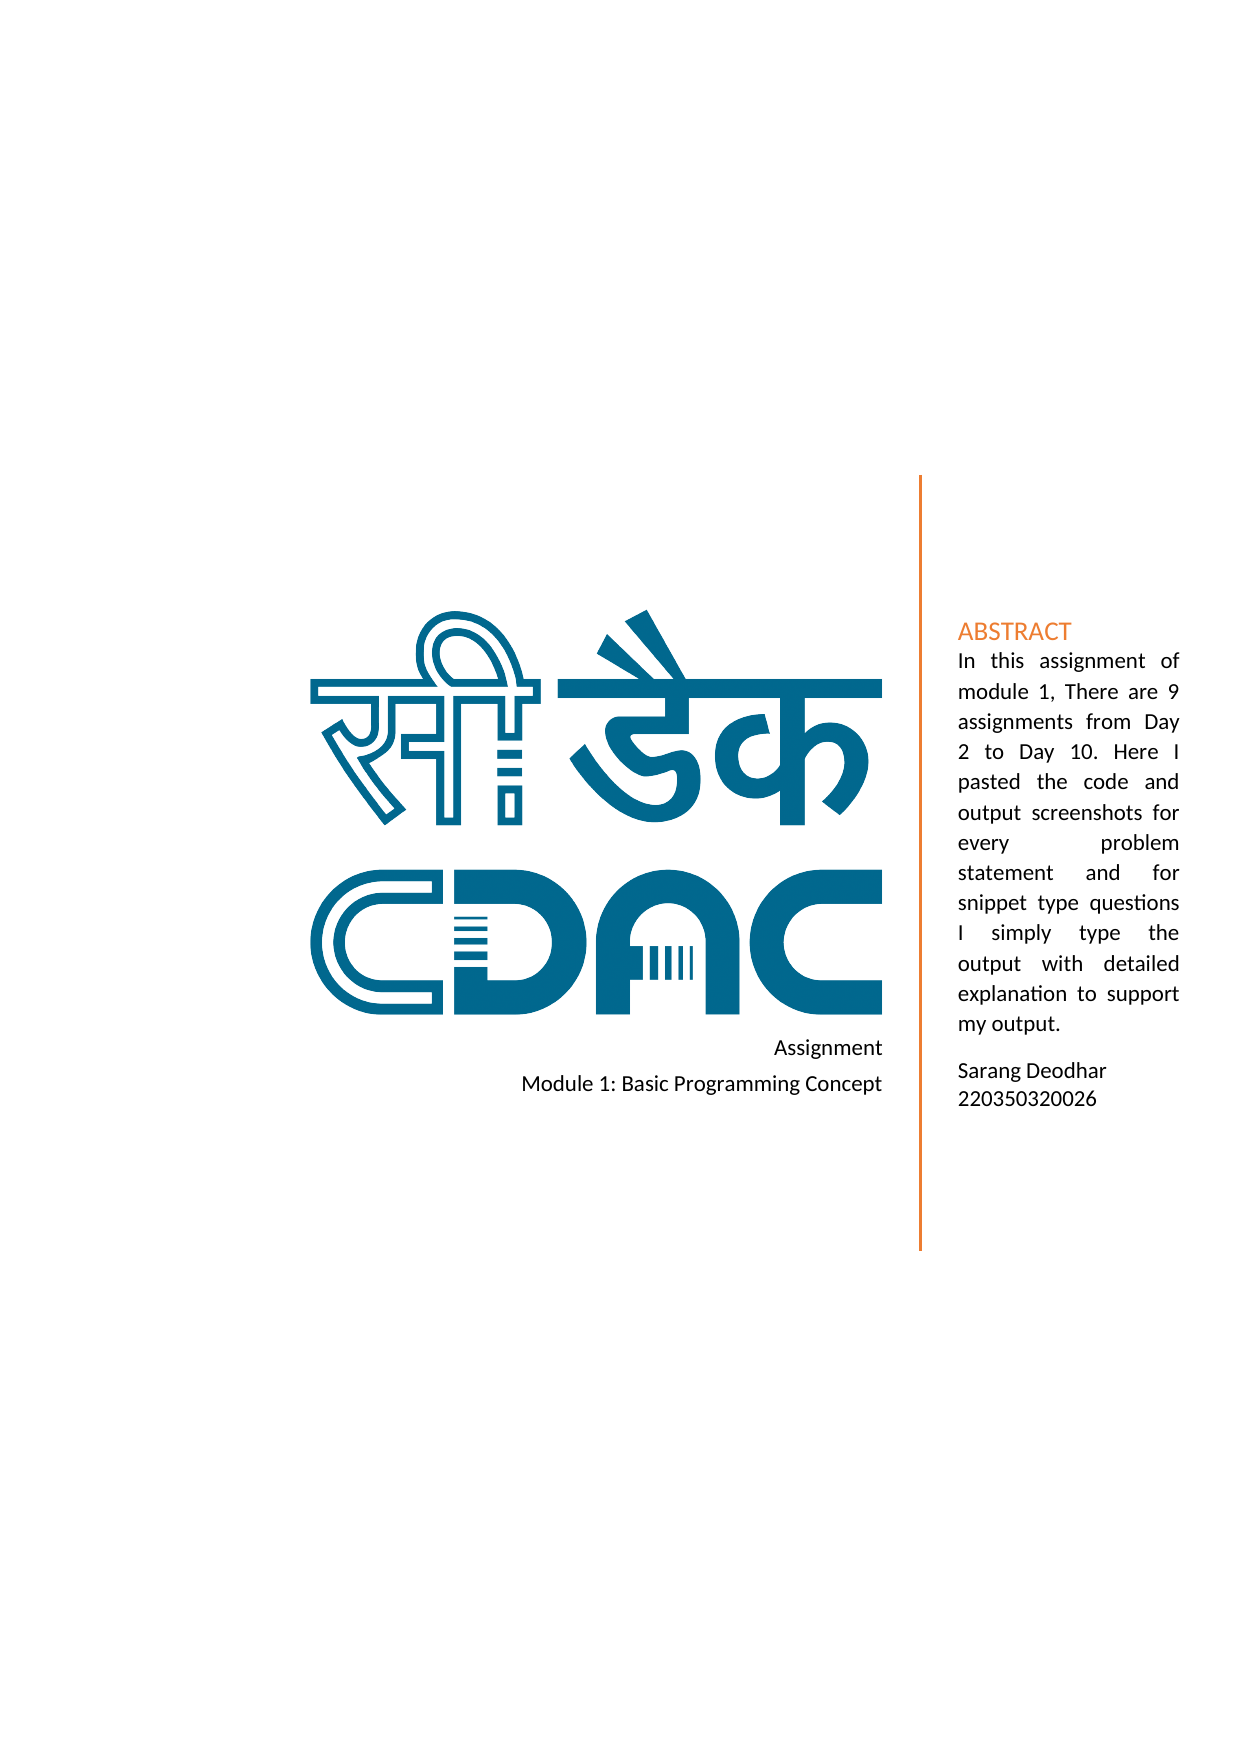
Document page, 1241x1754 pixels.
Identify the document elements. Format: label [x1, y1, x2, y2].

picture [323, 882, 431, 1003]
picture [309, 609, 883, 1015]
picture [648, 609, 883, 678]
picture [784, 904, 883, 980]
picture [631, 904, 705, 1015]
